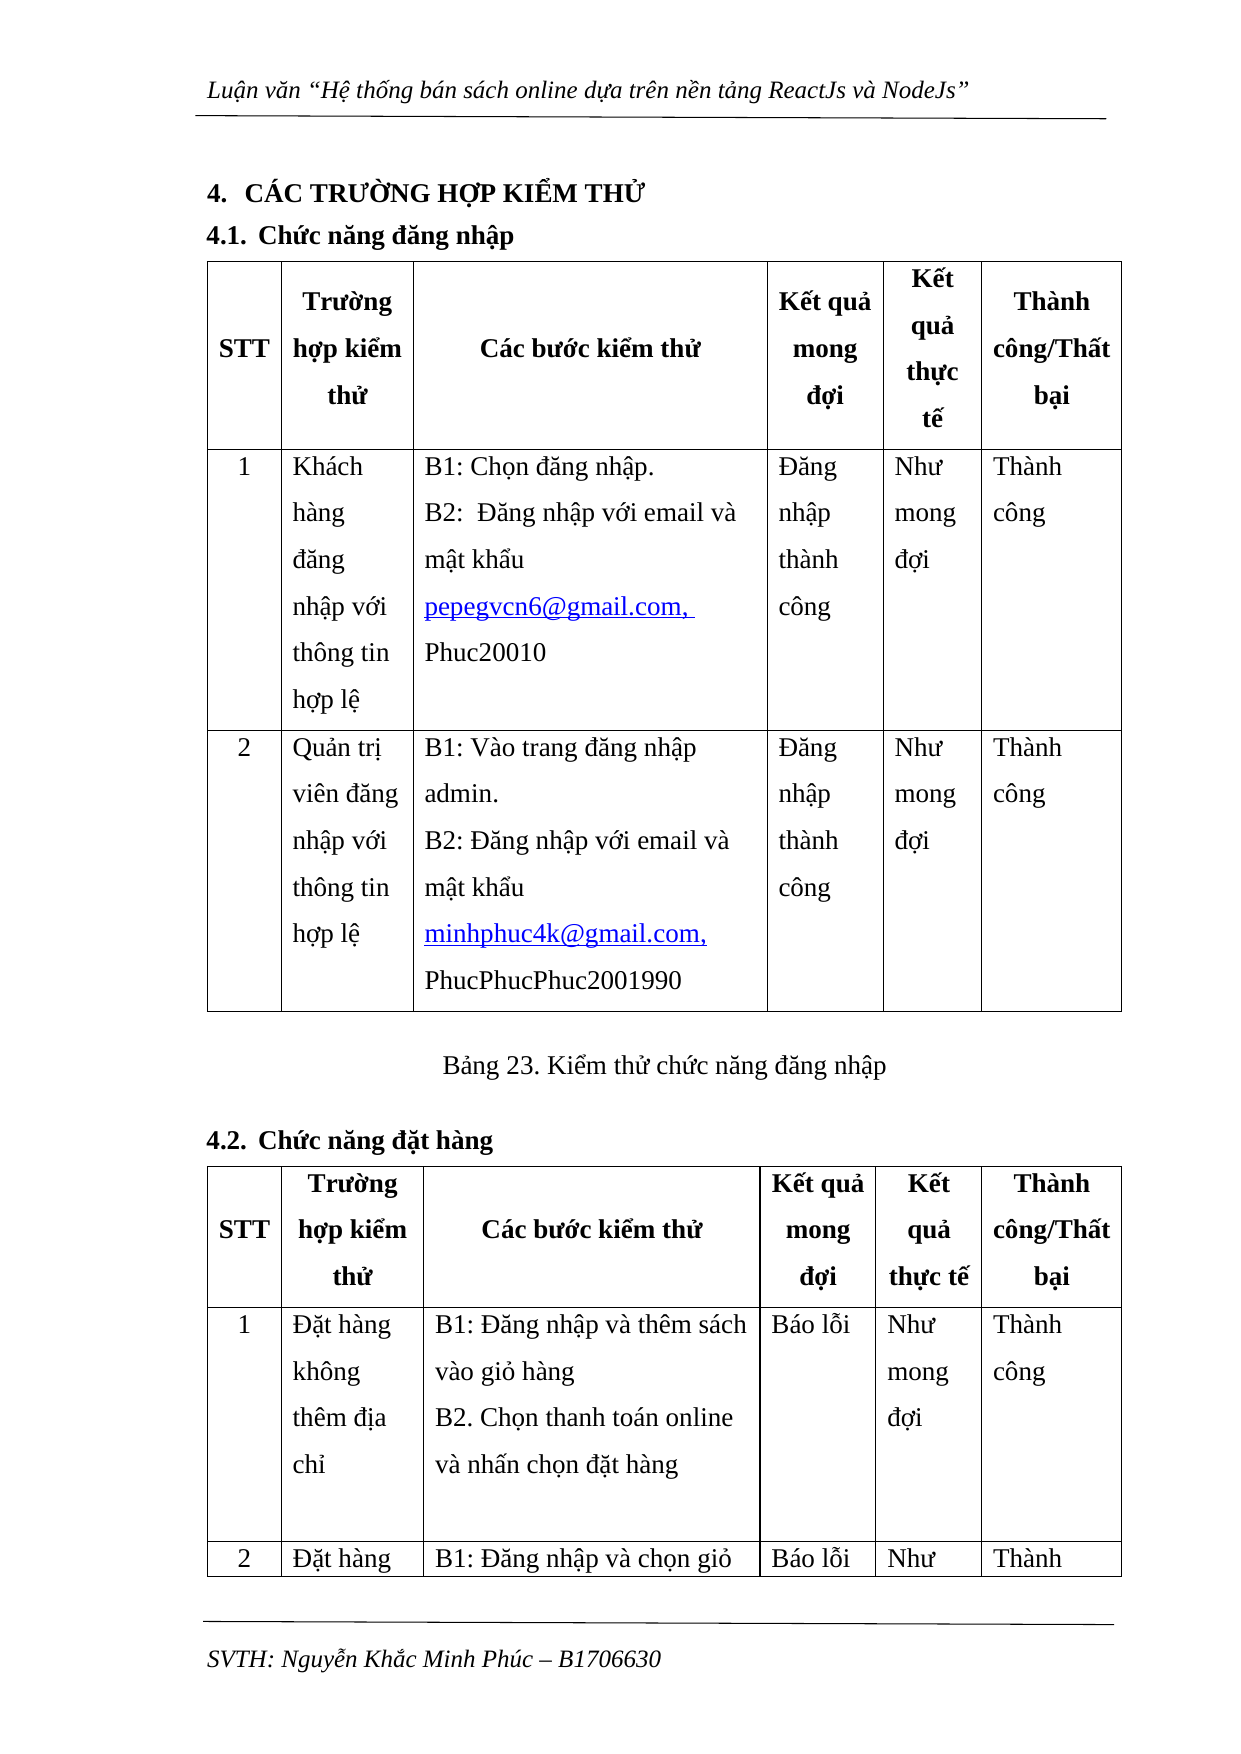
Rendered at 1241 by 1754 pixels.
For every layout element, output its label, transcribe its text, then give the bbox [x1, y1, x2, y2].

table_header Trường hợp kiểm thử [282, 262, 413, 449]
list Chức năng đặt hàng [206, 1124, 1122, 1155]
table_cell Thành công [982, 450, 1121, 730]
table_cell Báo lỗi [761, 1308, 875, 1541]
table_header Các bước kiểm thử [424, 1167, 759, 1307]
table_cell Thành công [982, 731, 1121, 1011]
table_header STT [208, 262, 281, 449]
table_header Kết quả thực tế [884, 262, 981, 449]
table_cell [424, 1542, 759, 1576]
table_header Trường hợp kiểm thử [282, 1167, 423, 1307]
table_header Kết quả thực tế [876, 1167, 981, 1307]
table_cell Như mong đợi [876, 1308, 981, 1541]
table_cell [282, 1542, 423, 1576]
table_cell Báo lỗi [761, 1542, 875, 1576]
table_cell Quản trị viên đăng nhập với thông tin hợp lệ [282, 731, 413, 1011]
table_header Thành công/Thất bại [982, 1167, 1121, 1307]
table_cell Như mong đợi [884, 731, 981, 1011]
table_cell Như mong đợi [876, 1542, 981, 1576]
table_cell 1 [208, 450, 281, 730]
table_header Kết quả mong đợi [768, 262, 883, 449]
table_cell Như mong đợi [884, 450, 981, 730]
table_cell Đăng nhập thành công [768, 450, 883, 730]
table_header Thành công/Thất bại [982, 262, 1121, 449]
table_header Kết quả mong đợi [761, 1167, 875, 1307]
table_cell 1 [208, 1308, 281, 1541]
table_cell Thành công [982, 1542, 1121, 1576]
table_cell Thành công [982, 1308, 1121, 1541]
table_cell B1: Vào trang đăng nhập admin. B2: Đăng nhập với email và mật khẩu minhphuc4k@gmail.com, PhucPhucPhuc2001990 [414, 731, 767, 1011]
table_cell B1: Đăng nhập và thêm sách vào giỏ hàng B2. Chọn thanh toán online và nhấn chọn đặt hàng [424, 1308, 759, 1541]
text Bảng 23. Kiểm thử chức năng đăng nhập [207, 1049, 1122, 1080]
table_header STT [208, 1167, 281, 1307]
list CÁC TRƯỜNG HỢP KIỂM THỬ [207, 177, 1122, 208]
table_cell 2 [208, 731, 281, 1011]
table_cell Đăng nhập thành công [768, 731, 883, 1011]
table_cell B1: Chọn đăng nhập. B2: Đăng nhập với email và mật khẩu pepegvcn6@gmail.com, Phuc20010 [414, 450, 767, 730]
table_cell Đặt hàng không thêm địa chỉ [282, 1308, 423, 1541]
table_cell 2 [208, 1542, 281, 1576]
table_cell Khách hàng đăng nhập với thông tin hợp lệ [282, 450, 413, 730]
table_header Các bước kiểm thử [414, 262, 767, 449]
list Chức năng đăng nhập [206, 219, 1122, 250]
